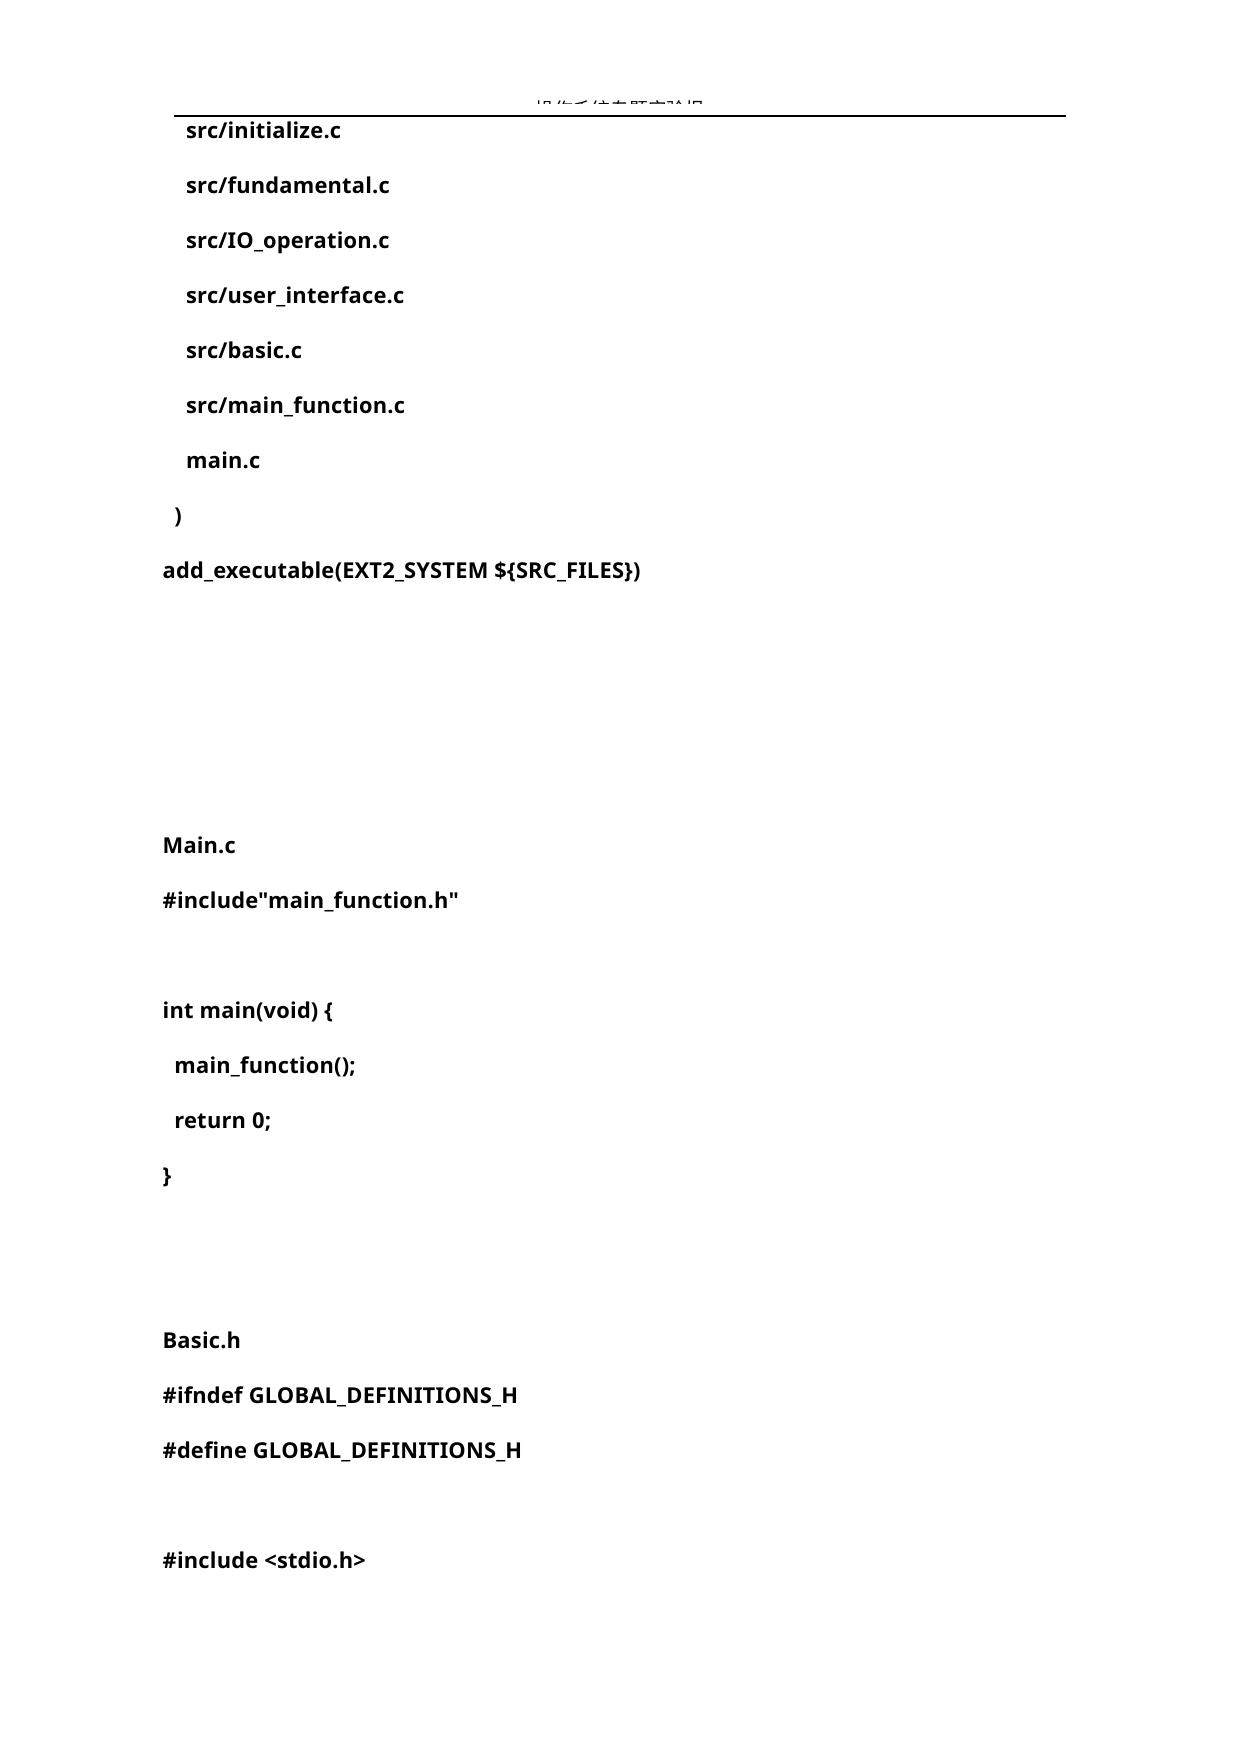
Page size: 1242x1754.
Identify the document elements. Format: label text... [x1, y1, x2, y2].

text src/user_interface.c [162, 279, 1079, 309]
text int main(void) { [162, 994, 1079, 1024]
text main_function(); [162, 1049, 1079, 1079]
text } [162, 1159, 1079, 1189]
text src/initialize.c [162, 114, 1079, 144]
text #define GLOBAL_DEFINITIONS_H [162, 1434, 1079, 1464]
text src/IO_operation.c [162, 224, 1079, 254]
text Basic.h [162, 1324, 1079, 1354]
text #include <stdio.h> [162, 1544, 1079, 1574]
text return 0; [162, 1104, 1079, 1134]
text src/basic.c [162, 334, 1079, 364]
text ) [162, 499, 1079, 529]
text src/main_function.c [162, 389, 1079, 419]
text main.c [162, 444, 1079, 474]
text #include"main_function.h" [162, 884, 1079, 914]
text src/fundamental.c [162, 169, 1079, 199]
text #ifndef GLOBAL_DEFINITIONS_H [162, 1379, 1079, 1409]
text Main.c [162, 829, 1079, 859]
text add_executable(EXT2_SYSTEM ${SRC_FILES}) [162, 554, 1079, 584]
